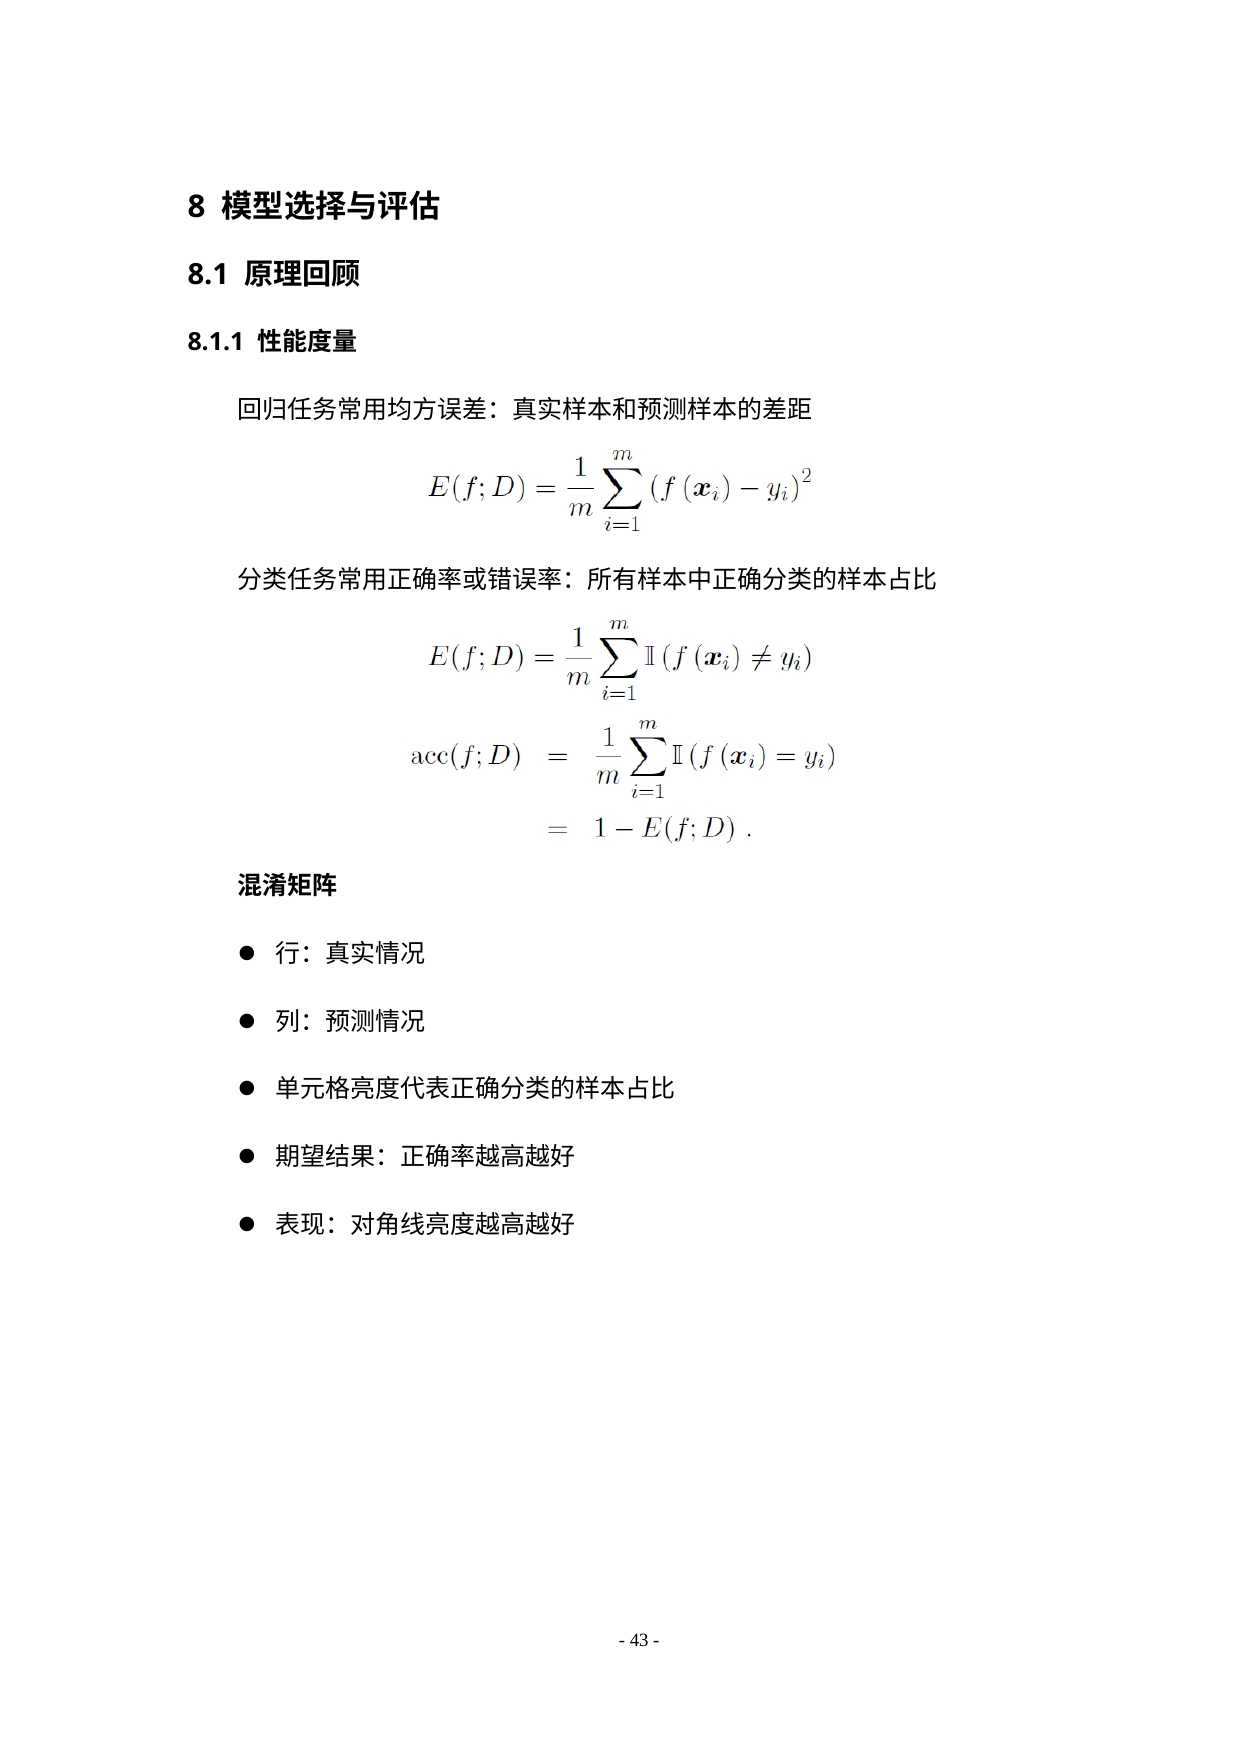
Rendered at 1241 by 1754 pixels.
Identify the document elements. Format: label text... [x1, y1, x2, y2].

picture [424, 441, 817, 538]
subtitle 模型选择与评估 [187, 170, 1053, 238]
list 行：真实情况 [187, 917, 1053, 985]
picture [427, 611, 814, 707]
list 期望结果：正确率越高越好 [187, 1121, 1053, 1189]
text 性能度量 [187, 306, 1053, 374]
text 混淆矩阵 [187, 849, 1053, 917]
list 单元格亮度代表正确分类的样本占比 [187, 1053, 1053, 1121]
list 列：预测情况 [187, 985, 1053, 1053]
text 原理回顾 [187, 238, 1053, 306]
text 分类任务常用正确率或错误率：所有样本中正确分类的样本占比 [187, 544, 1053, 612]
text 回归任务常用均方误差：真实样本和预测样本的差距 [187, 374, 1053, 442]
picture [404, 713, 836, 844]
list 表现：对角线亮度越高越好 [187, 1189, 1053, 1257]
